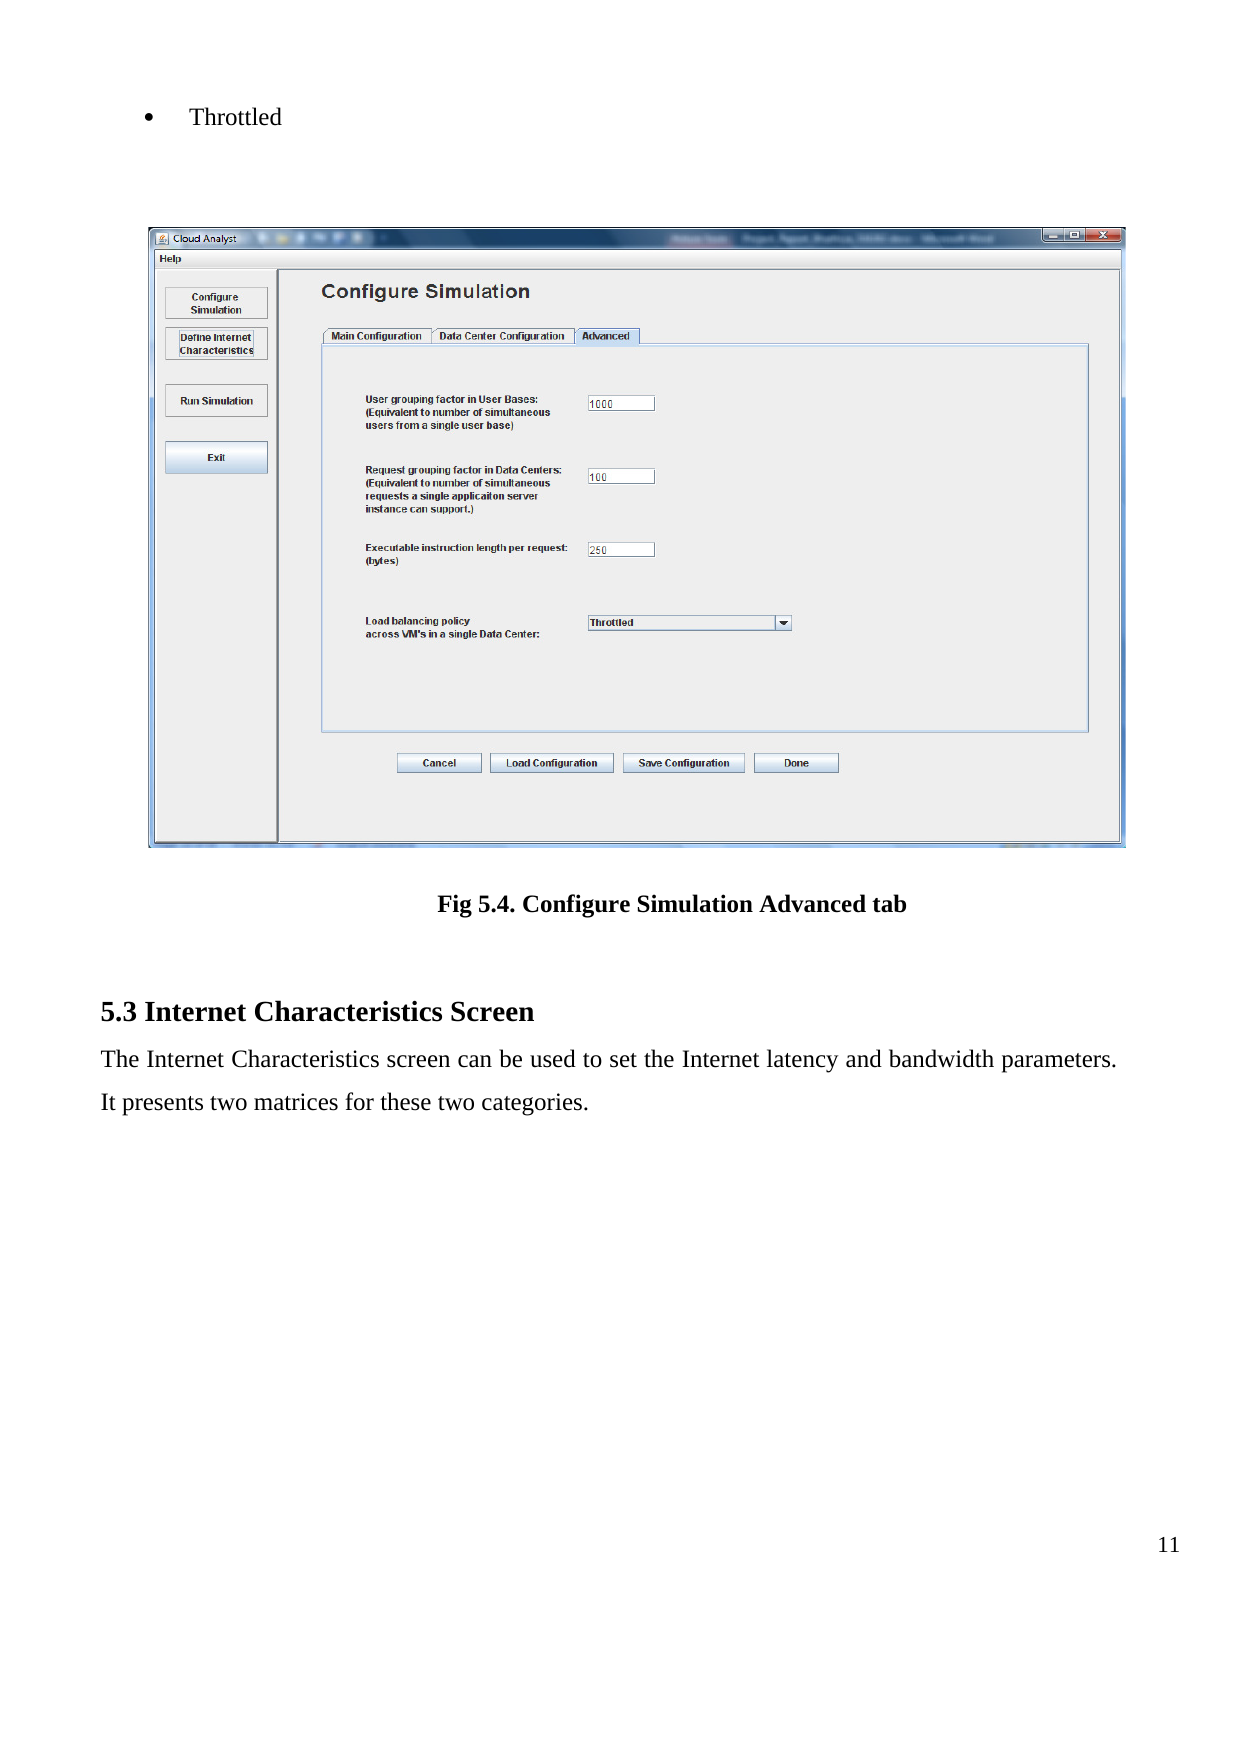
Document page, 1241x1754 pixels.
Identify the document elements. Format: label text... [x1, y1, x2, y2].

text 5.3 Internet Characteristics Screen [71, 994, 1180, 1028]
text The Internet Characteristics screen can be used to set the Internet latency and bandwidth parameters. It presents two matrices for these two categories. [100, 1044, 1119, 1116]
list Throttled [145, 102, 1180, 132]
text Fig 5.4. Configure Simulation Advanced tab [164, 889, 1180, 917]
